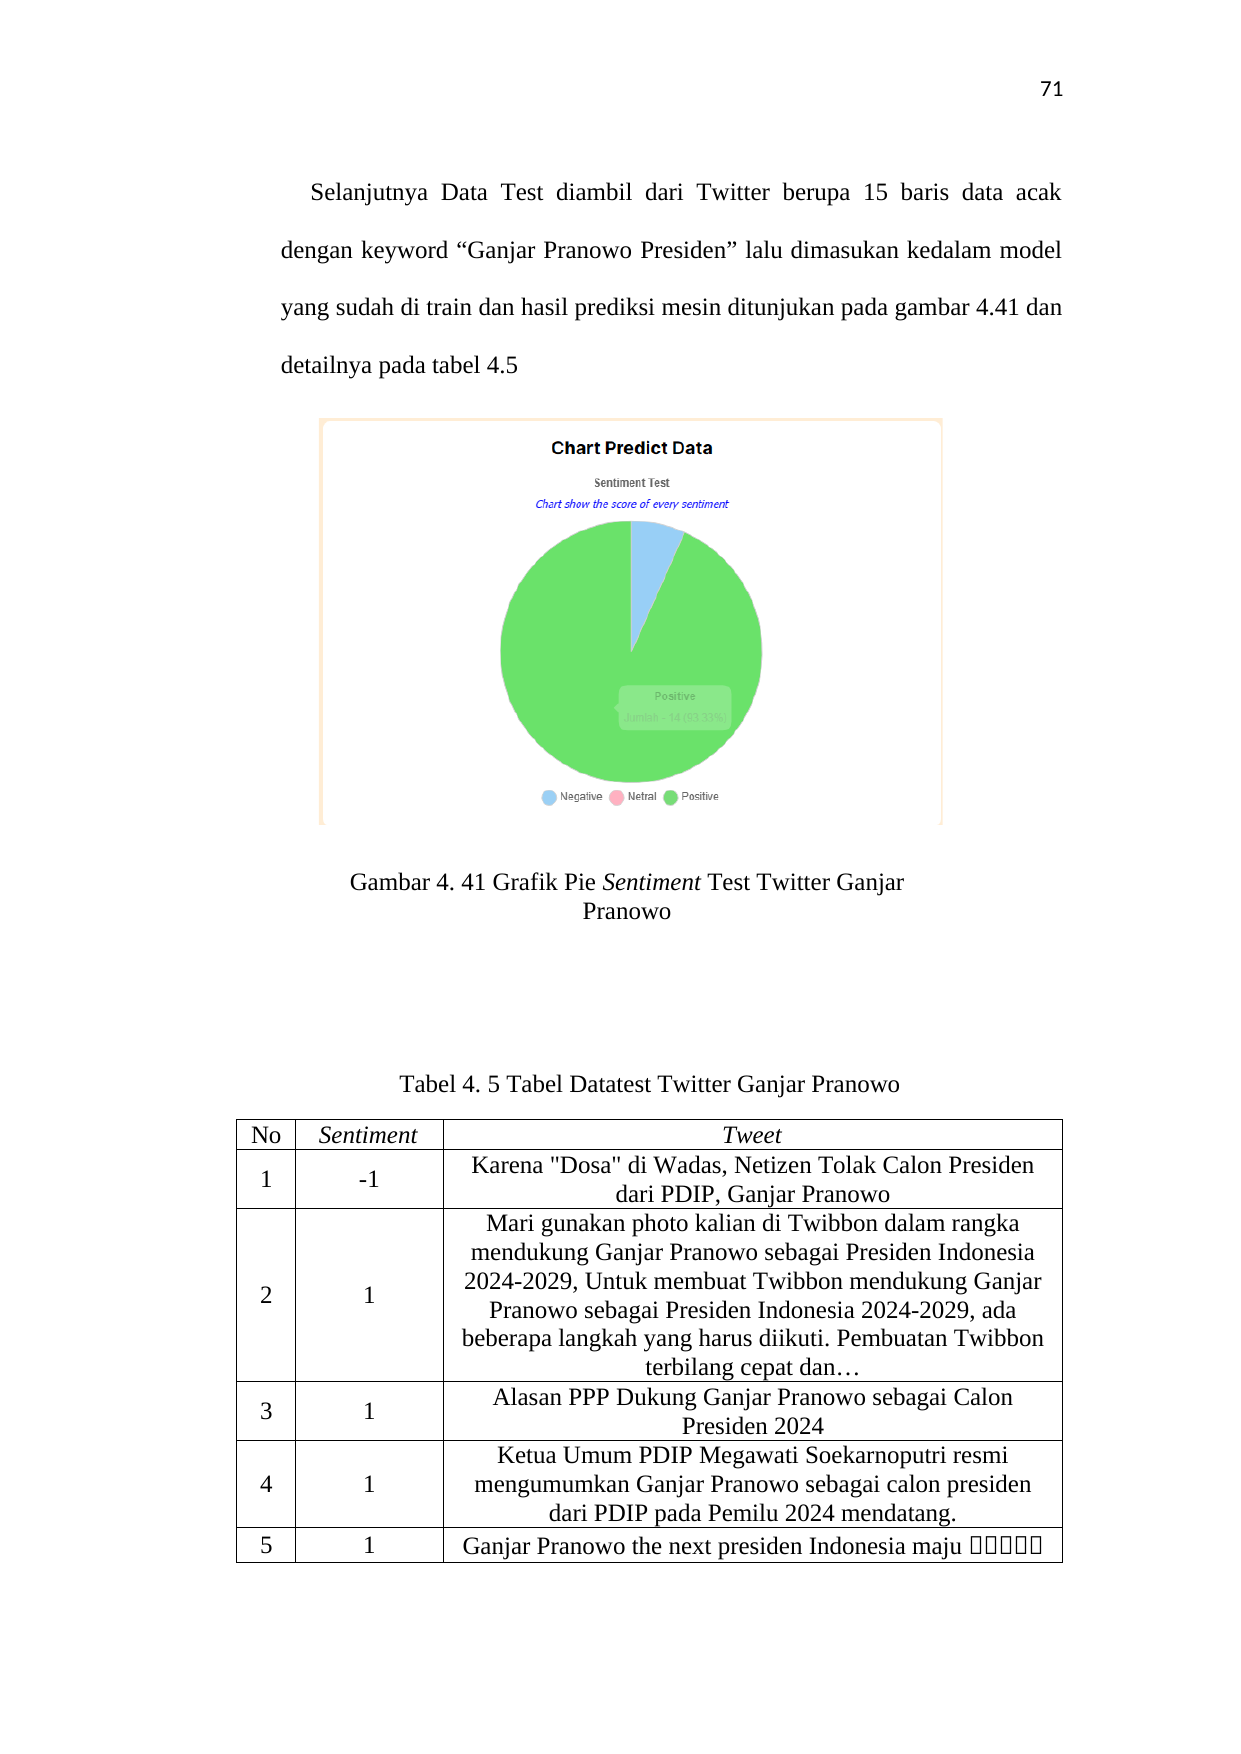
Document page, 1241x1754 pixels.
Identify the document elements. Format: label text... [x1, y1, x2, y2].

table_cell Ketua Umum PDIP Megawati Soekarnoputri resmi mengumumkan Ganjar Pranowo sebagai calon presiden dari PDIP pada Pemilu 2024 mendatang. [444, 1441, 1062, 1527]
table_header Tweet [444, 1120, 1062, 1149]
picture [318, 418, 943, 825]
table_cell 4 [237, 1441, 295, 1527]
table_cell 1 [237, 1150, 295, 1207]
table_cell Ganjar Pranowo the next presiden Indonesia maju 🇮🇩💪🇮🇩 [444, 1528, 1062, 1562]
table_header No [237, 1120, 295, 1149]
text Selanjutnya Data Test diambil dari Twitter berupa 15 baris data acak dengan keyword “Ganjar Pranowo Presiden” lalu dimasukan kedalam model yang sudah di train dan hasil prediksi mesin ditunjukan pada gambar 4.41 dan detailnya pada tabel 4.5 [281, 177, 1063, 378]
text Tabel 4. 5 Tabel Datatest Twitter Ganjar Pranowo [236, 1069, 1063, 1098]
table_cell -1 [296, 1150, 443, 1207]
table_cell 1 [296, 1528, 443, 1562]
table_cell 1 [296, 1382, 443, 1439]
table_cell Karena "Dosa" di Wadas, Netizen Tolak Calon Presiden dari PDIP, Ganjar Pranowo [444, 1150, 1062, 1207]
table_cell 1 [296, 1209, 443, 1381]
table_cell 3 [237, 1382, 295, 1439]
table_cell 1 [296, 1441, 443, 1527]
table_cell 2 [237, 1209, 295, 1381]
table_header Sentiment [296, 1120, 443, 1149]
table_cell Mari gunakan photo kalian di Twibbon dalam rangka mendukung Ganjar Pranowo sebagai Presiden Indonesia 2024-2029, Untuk membuat Twibbon mendukung Ganjar Pranowo sebagai Presiden Indonesia 2024-2029, ada beberapa langkah yang harus diikuti. Pembuatan Twibbon terbilang cepat dan… [444, 1209, 1062, 1381]
table_cell Alasan PPP Dukung Ganjar Pranowo sebagai Calon Presiden 2024 [444, 1382, 1062, 1439]
table_cell 5 [237, 1528, 295, 1562]
